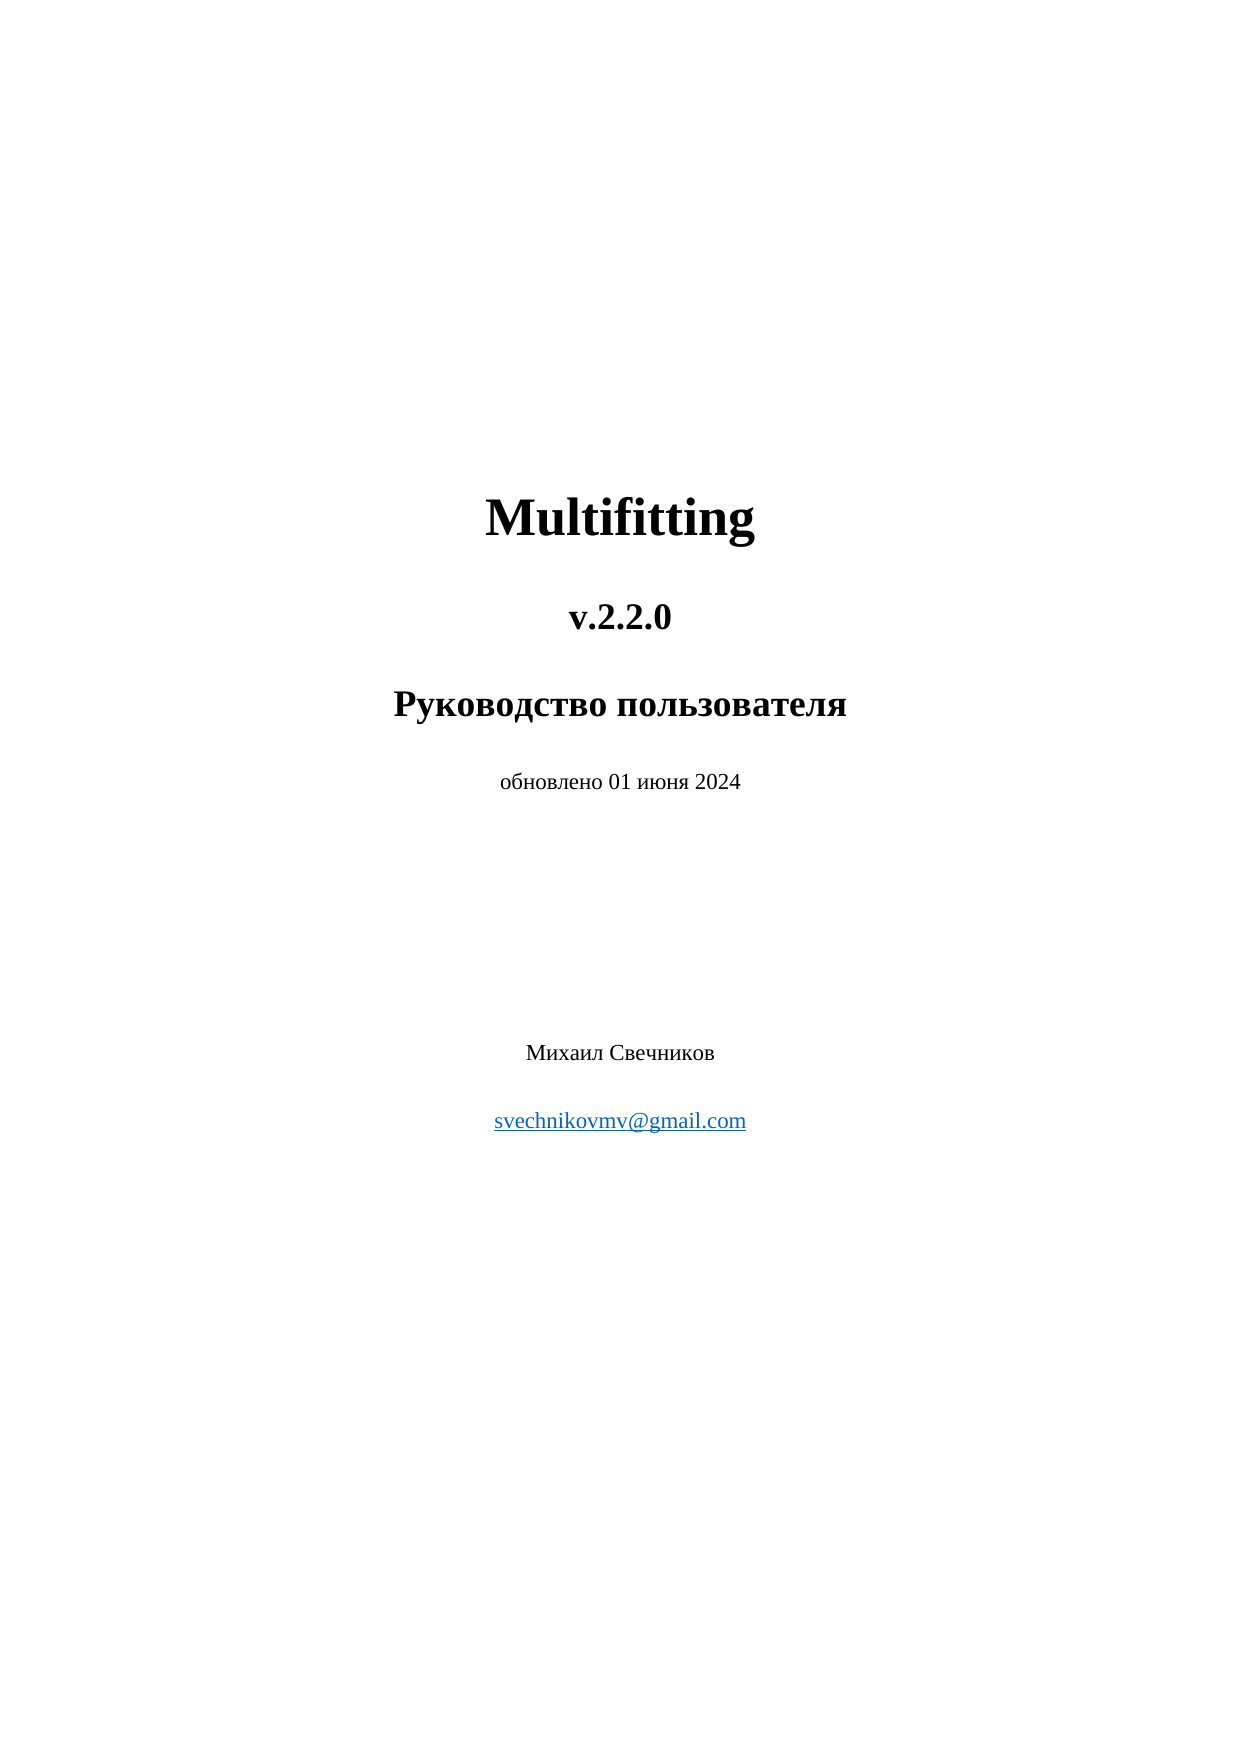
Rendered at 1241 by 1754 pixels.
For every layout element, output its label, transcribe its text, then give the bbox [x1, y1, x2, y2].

text Руководство пользователя [148, 681, 1093, 724]
text svechnikovmv@gmail.com [148, 1107, 1093, 1133]
text обновлено 01 июня 2024 [148, 768, 1093, 795]
text v.2.2.0 [148, 594, 1093, 637]
text Михаил Свечников [148, 1039, 1093, 1066]
text Multifitting [148, 485, 1093, 547]
